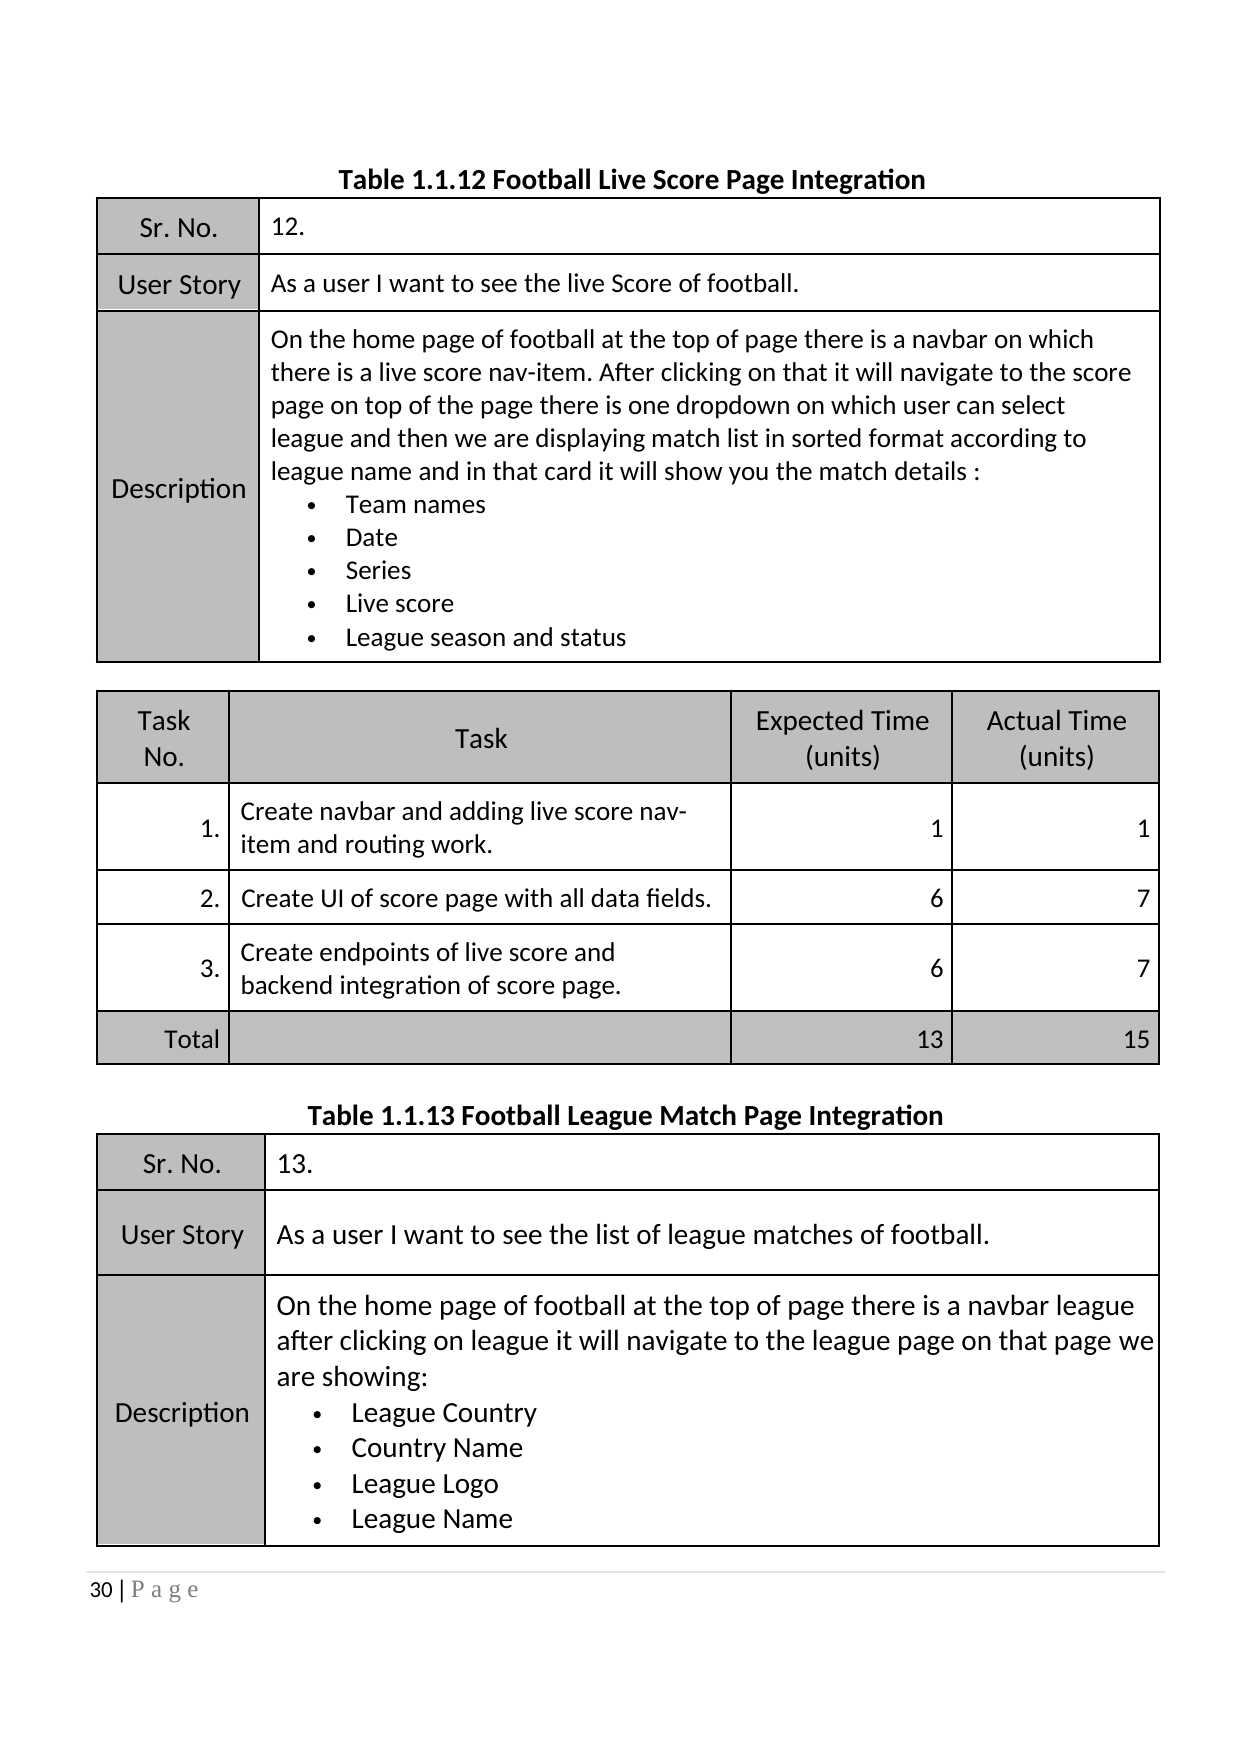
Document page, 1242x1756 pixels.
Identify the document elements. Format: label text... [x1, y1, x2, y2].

table_cell 1 [953, 784, 1158, 869]
table_cell Description [98, 1276, 264, 1544]
table_cell 13 [732, 1012, 951, 1063]
table_cell On the home page of football at the top of page there is a navbar on which there is a live score nav-item. After clicking on that it will navigate to the score page on top of the page there is one dropdown on which user can select league and then we are displaying match list in sorted format according to league name and in that card it will show you the match details : Team names Date Series Live score League season and status [260, 312, 1159, 661]
table_cell As a user I want to see the list of league matches of football. [266, 1191, 1158, 1274]
table_cell Total [98, 1012, 228, 1063]
table_cell 6 [732, 925, 951, 1009]
table_header Sr. No. [98, 1135, 264, 1189]
table_cell 3. [98, 925, 228, 1009]
table_header Expected Time (units) [732, 692, 951, 782]
table_cell 6 [732, 871, 951, 923]
table_cell Create navbar and adding live score nav- item and routing work. [230, 784, 730, 869]
table_cell 2. [98, 871, 228, 923]
table_header Task No. [98, 692, 228, 782]
table_header Actual Time (units) [953, 692, 1158, 782]
table_cell On the home page of football at the top of page there is a navbar league after clicking on league it will navigate to the league page on that page we are showing: League Country Country Name League Logo League Name [266, 1276, 1158, 1544]
text Table 1.1.12 Football Live Score Page Integration [77, 161, 1177, 197]
table_cell User Story [98, 1191, 264, 1274]
table_cell 15 [953, 1012, 1158, 1063]
table_header 13. [266, 1135, 1158, 1189]
table_header Task [230, 692, 730, 782]
table_cell User Story [98, 255, 258, 309]
table_header 12. [260, 199, 1159, 253]
table_cell Description [98, 312, 258, 661]
table_cell As a user I want to see the live Score of football. [260, 255, 1159, 309]
table_header Sr. No. [98, 199, 258, 253]
table_cell 1. [98, 784, 228, 869]
table_cell 7 [953, 871, 1158, 923]
table_cell Create UI of score page with all data fields. [230, 871, 730, 923]
table_cell Create endpoints of live score and backend integration of score page. [230, 925, 730, 1009]
text Table 1.1.13 Football League Match Page Integration [77, 1097, 1177, 1133]
table_cell 1 [732, 784, 951, 869]
table_cell [230, 1012, 730, 1063]
table_cell 7 [953, 925, 1158, 1009]
